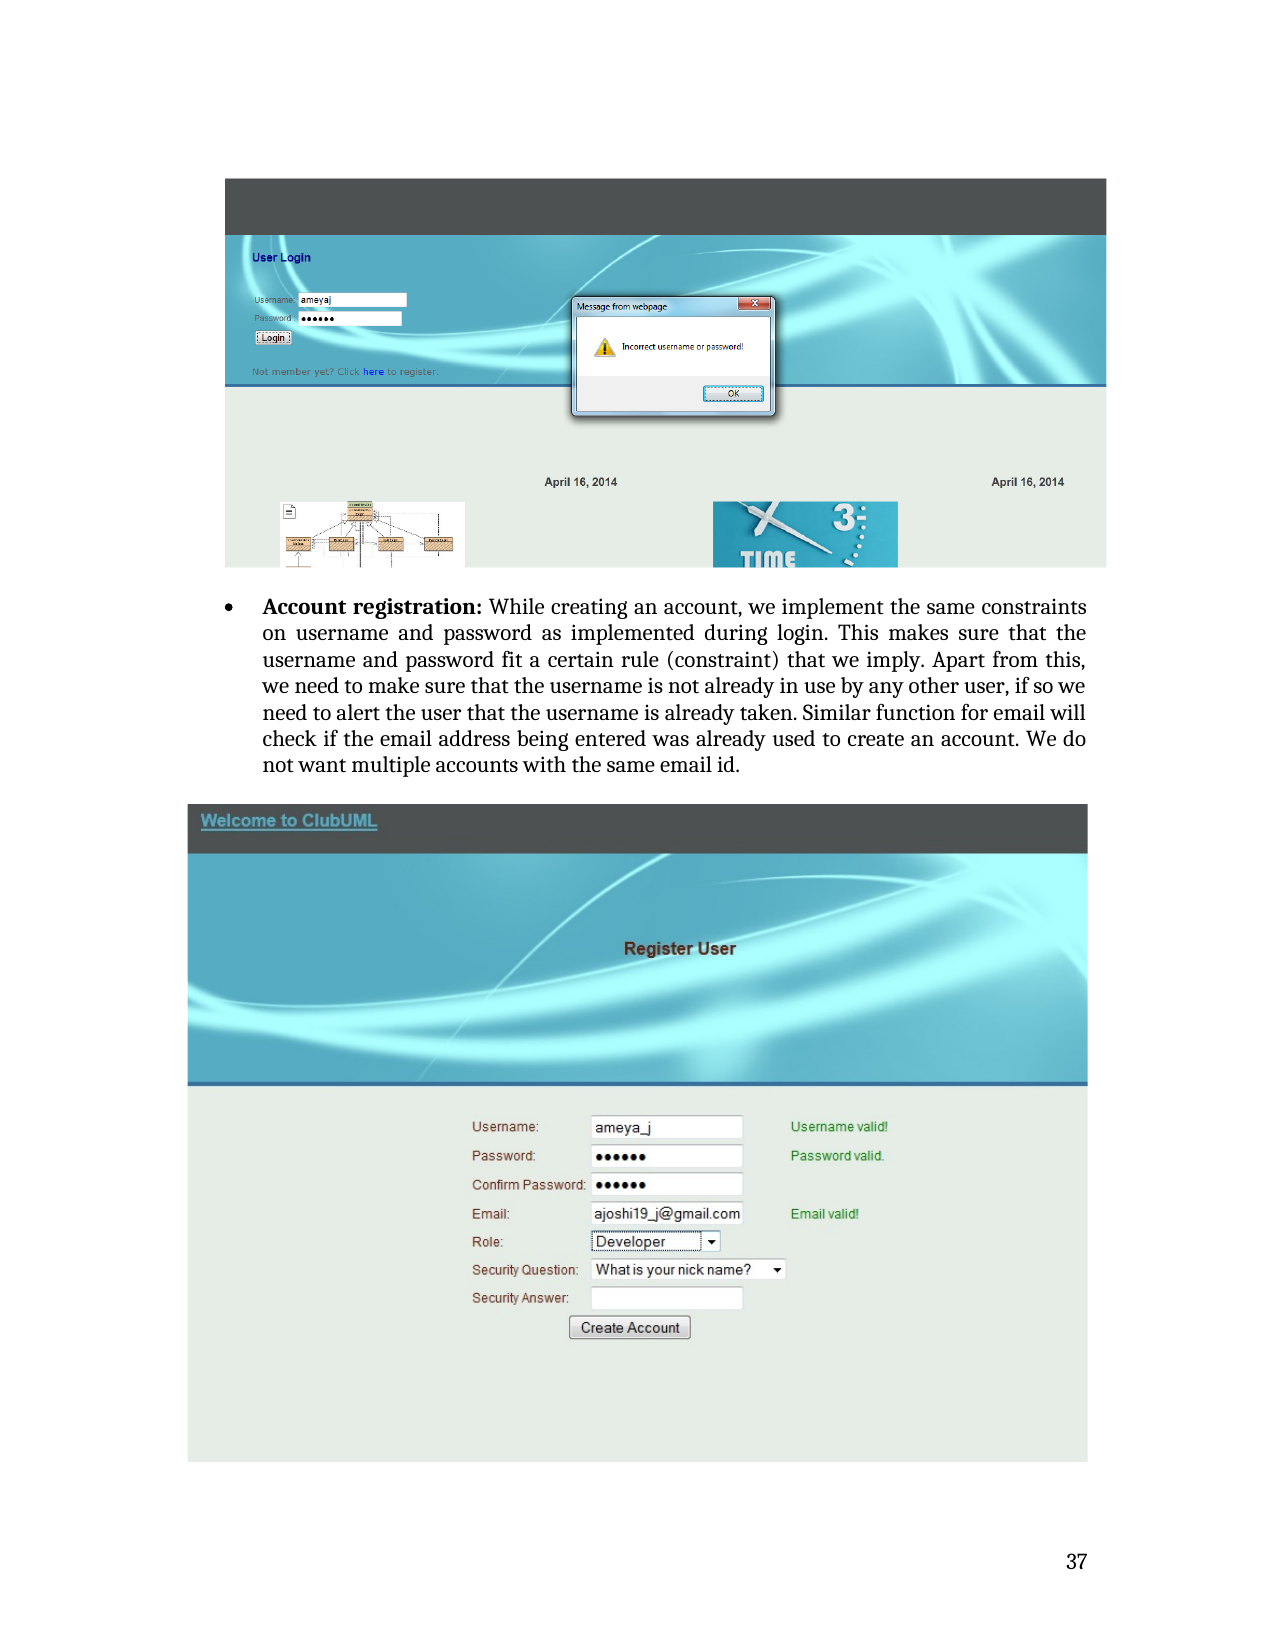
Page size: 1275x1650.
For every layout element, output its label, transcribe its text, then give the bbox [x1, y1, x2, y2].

list Account registration: While creating an account, we implement the same constraints on username and password as implemented during login. This makes sure that the username and password fit a certain rule (constraint) that we imply. Apart from this, we need to make sure that the username is not already in use by any other user, if so we need to alert the user that the username is already taken. Similar function for email will check if the email address being entered was already used to create an account. We do not want multiple accounts with the same email id. [225, 594, 1087, 778]
picture [225, 176, 1107, 568]
picture [187, 804, 1088, 1462]
